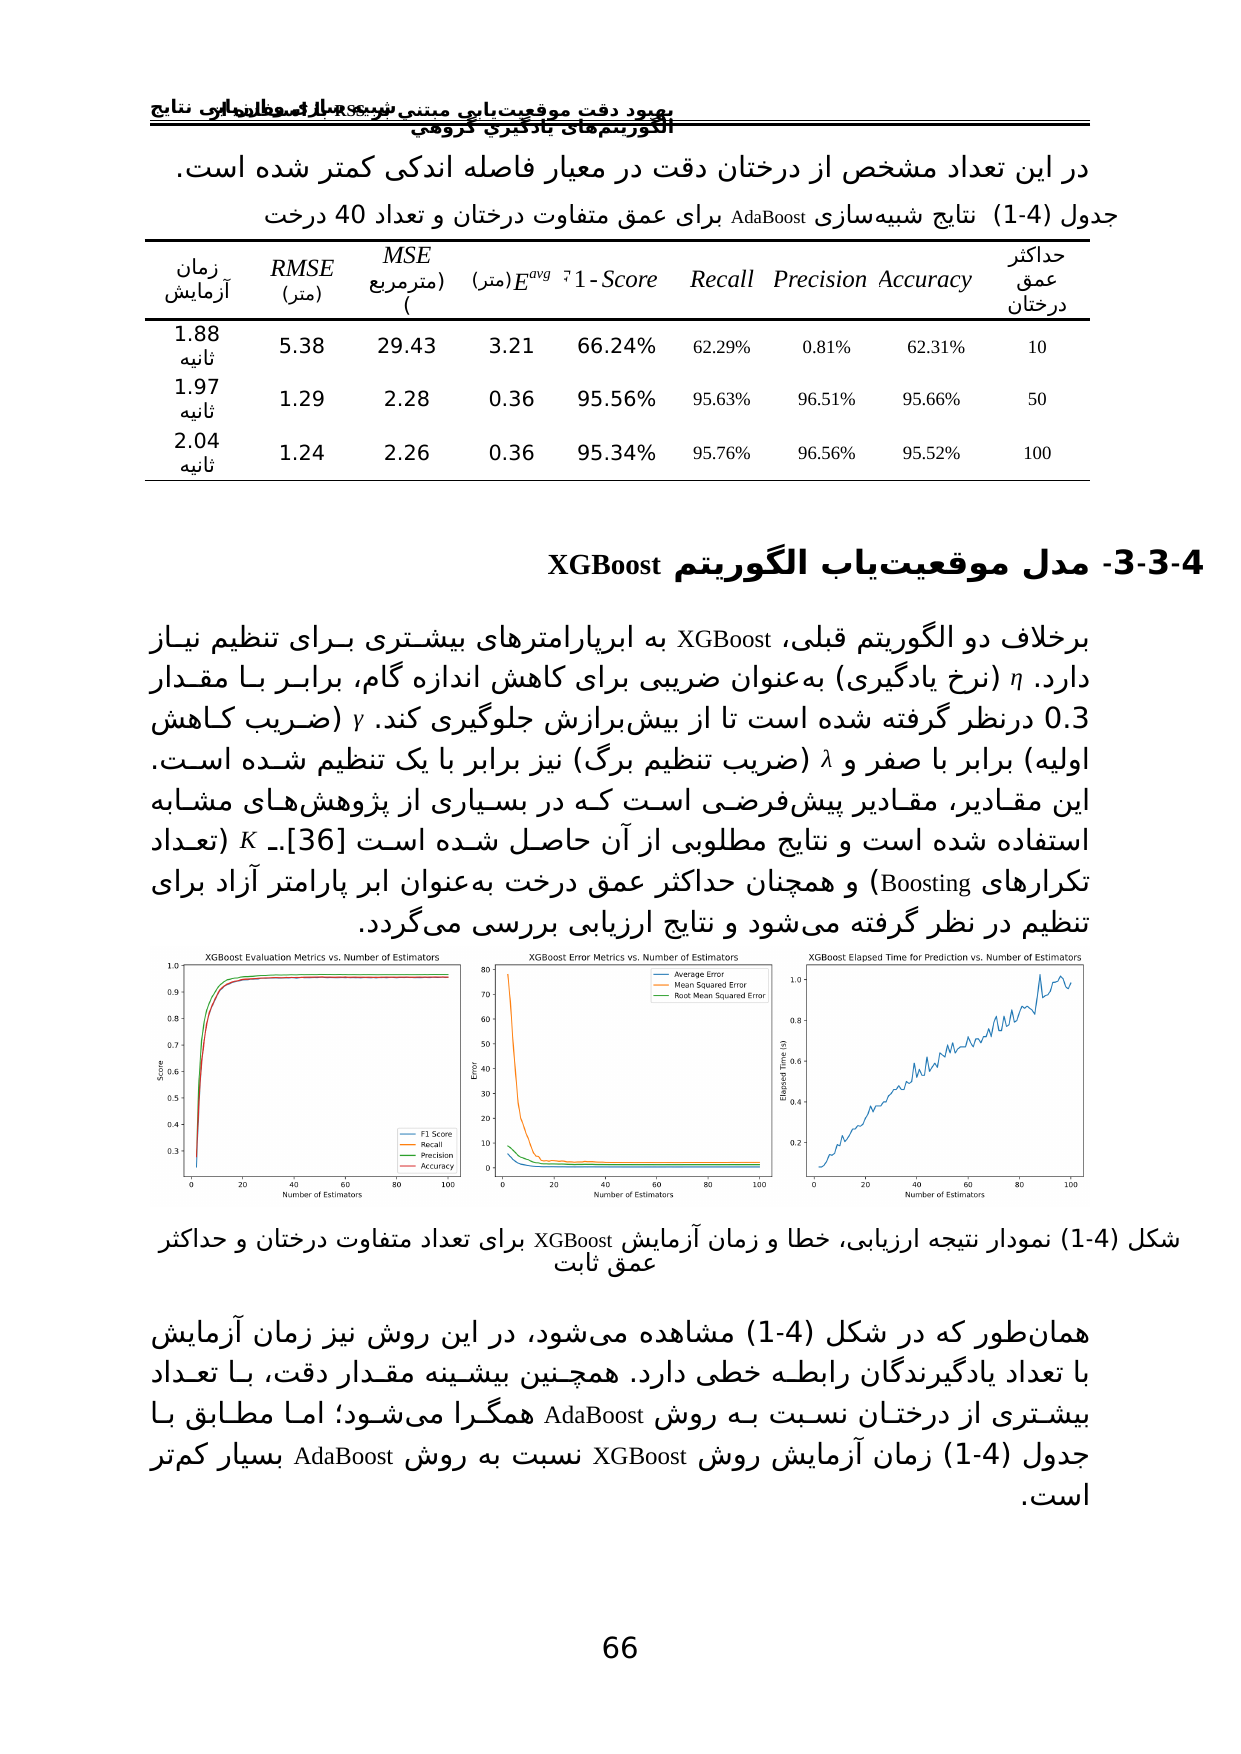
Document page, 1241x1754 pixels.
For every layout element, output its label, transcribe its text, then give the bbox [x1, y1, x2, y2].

table_cell 95.34% [564, 426, 669, 480]
table_cell 2.28 [355, 372, 459, 426]
table_cell 96.56% [774, 426, 879, 480]
list مدل موقعیت‌یاب الگوریتم XGBoost [150, 544, 1090, 583]
table_header حداکثر عمق درختان [984, 242, 1090, 318]
table_cell 95.63% [669, 372, 774, 426]
table_cell 29.43 [355, 321, 459, 372]
list نمودار نتیجه ارزیابی، خطا و زمان آزمایش XGBoost برای تعداد متفاوت درختان و حداکثر عمق ثابت [150, 1228, 1061, 1277]
table_header (مترمربع) [355, 242, 459, 318]
table_cell 95.56% [564, 372, 669, 426]
table_cell 0.36 [460, 426, 564, 480]
table_header [774, 242, 879, 318]
picture [150, 946, 1090, 1207]
table_header زمان آزمایش [145, 242, 249, 318]
table_header (متر) [460, 242, 564, 318]
table_cell 1.97 ثانیه [145, 372, 249, 426]
table_header [564, 242, 669, 318]
list نتایج شبیه‌سازی AdaBoost برای عمق متفاوت درختان و تعداد 40 درخت [150, 203, 1090, 228]
text همان‌طور که در ‏شکل (4˗8) مشاهده می‌شود، در این روش نیز‌ زمان آزمایش با تعداد یادگیرندگان رابطه خطی دارد. همچنین بیشینه مقدار دقت، با تعداد بیشتری از درختان نسبت به روش AdaBoost همگرا می‌شود؛ اما مطابق با ‏جدول (4˗7) زمان آزمایش روش XGBoost نسبت به روش AdaBoost بسیار کم‌تر است. [150, 1315, 1090, 1512]
table_cell 95.52% [879, 426, 984, 480]
table_cell 2.04 ثانیه [145, 426, 249, 480]
table_cell 5.38 [250, 321, 354, 372]
table_cell 1.24 [250, 426, 354, 480]
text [150, 150, 1090, 184]
table_cell 62.29% [669, 321, 774, 372]
table_cell 1.88 ثانیه [145, 321, 249, 372]
table_cell 95.76% [669, 426, 774, 480]
table_cell 96.51% [774, 372, 879, 426]
table_cell 66.24% [564, 321, 669, 372]
table_cell 0.81% [774, 321, 879, 372]
table_header [669, 242, 774, 318]
table_header (متر) [250, 242, 354, 318]
text برخلاف دو الگوریتم قبلی، XGBoost به ابرپارامترهای بیشتری برای تنظیم نیاز دارد. (نرخ یادگیری) به‌عنوان ضریبی برای کاهش اندازه گام، برابر با مقدار 0.3 درنظر گرفته شده است تا از بیش‌برازش جلوگیری کند. (ضریب کاهش اولیه) برابر با صفر و (ضریب تنظیم برگ) نیز برابر با یک تنظیم شده است. این مقادیر، مقادیر پیش‌فرضی است که در بسیاری از پژوهش‌های مشابه استفاده شده است و نتایج مطلوبی از آن حاصل شده است [36]. (تعداد تکرارهای Boosting) و همچنان حداکثر عمق درخت به‌عنوان ابر پارامتر آزاد برای تنظیم در نظر گرفته می‌شود و نتایج ارزیابی بررسی می‌گردد. [150, 620, 1090, 939]
table_cell 1.29 [250, 372, 354, 426]
table_cell 2.26 [355, 426, 459, 480]
table_cell 10 [984, 321, 1090, 372]
table_cell 0.36 [460, 372, 564, 426]
table_cell 62.31% [879, 321, 984, 372]
table_cell 3.21 [460, 321, 564, 372]
table_header [879, 242, 984, 318]
table_cell 50 [984, 372, 1090, 426]
table_cell 95.66% [879, 372, 984, 426]
table_cell 100 [984, 426, 1090, 480]
